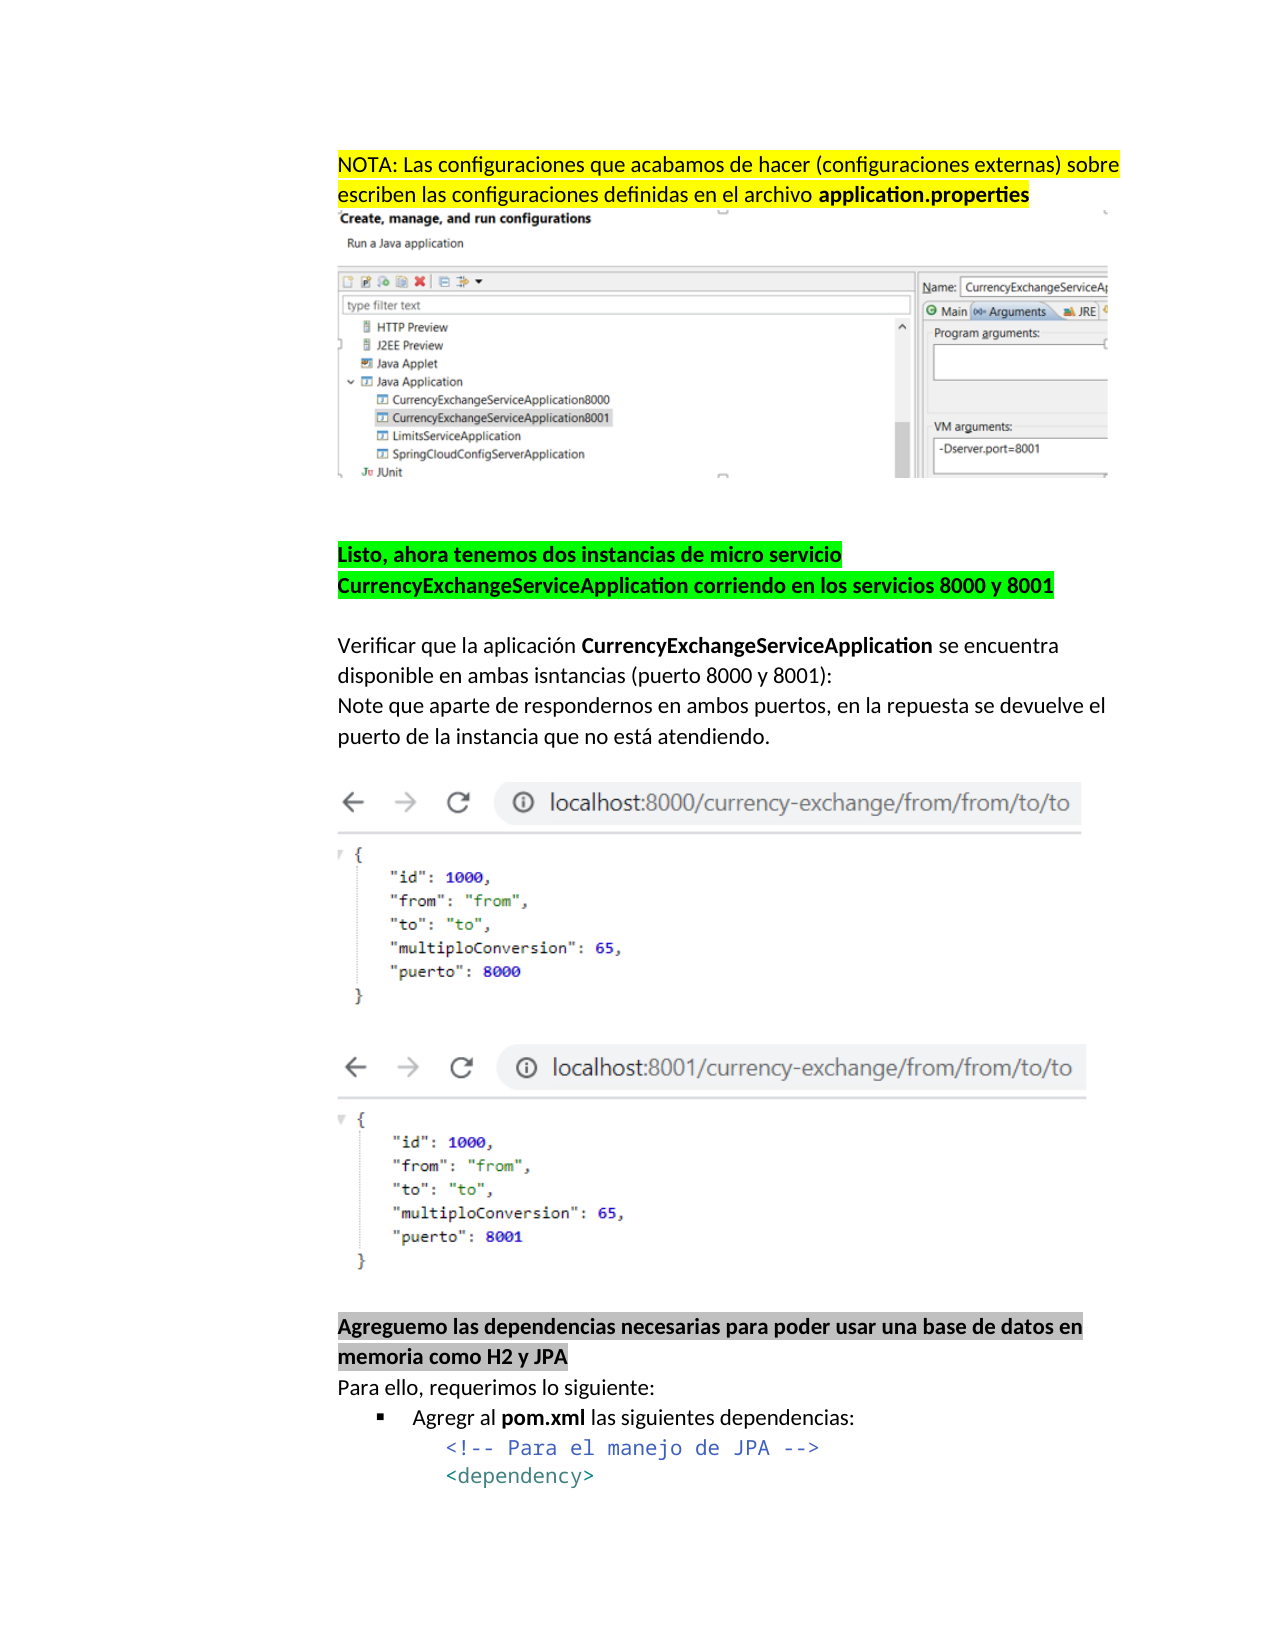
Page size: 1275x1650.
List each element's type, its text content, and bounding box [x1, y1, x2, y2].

list <dependency> [262, 1462, 1125, 1490]
picture [337, 782, 1082, 1011]
list Note que aparte de respondernos en ambos puertos, en la repuesta se devuelve el puerto de la instancia que no está atendiendo. [337, 692, 1125, 750]
list <!-- Para el manejo de JPA --> [262, 1433, 1125, 1462]
list NOTA: Las configuraciones que acabamos de hacer (configuraciones externas) sobre escriben las configuraciones definidas en el archivo application.properties [337, 150, 1125, 208]
list Verificar que la aplicación CurrencyExchangeServiceApplication se encuentra disponible en ambas isntancias (puerto 8000 y 8001): [337, 631, 1125, 689]
picture [337, 1043, 1087, 1280]
list Listo, ahora tenemos dos instancias de micro servicio CurrencyExchangeServiceApplication corriendo en los servicios 8000 y 8001 [337, 541, 1125, 599]
picture [337, 210, 1108, 478]
list Agreguemo las dependencias necesarias para poder usar una base de datos en memoria como H2 y JPA [337, 1312, 1125, 1371]
list Para ello, requerimos lo siguiente: [337, 1373, 1125, 1401]
list Agregr al pom.xml las siguientes dependencias: [375, 1403, 1125, 1431]
